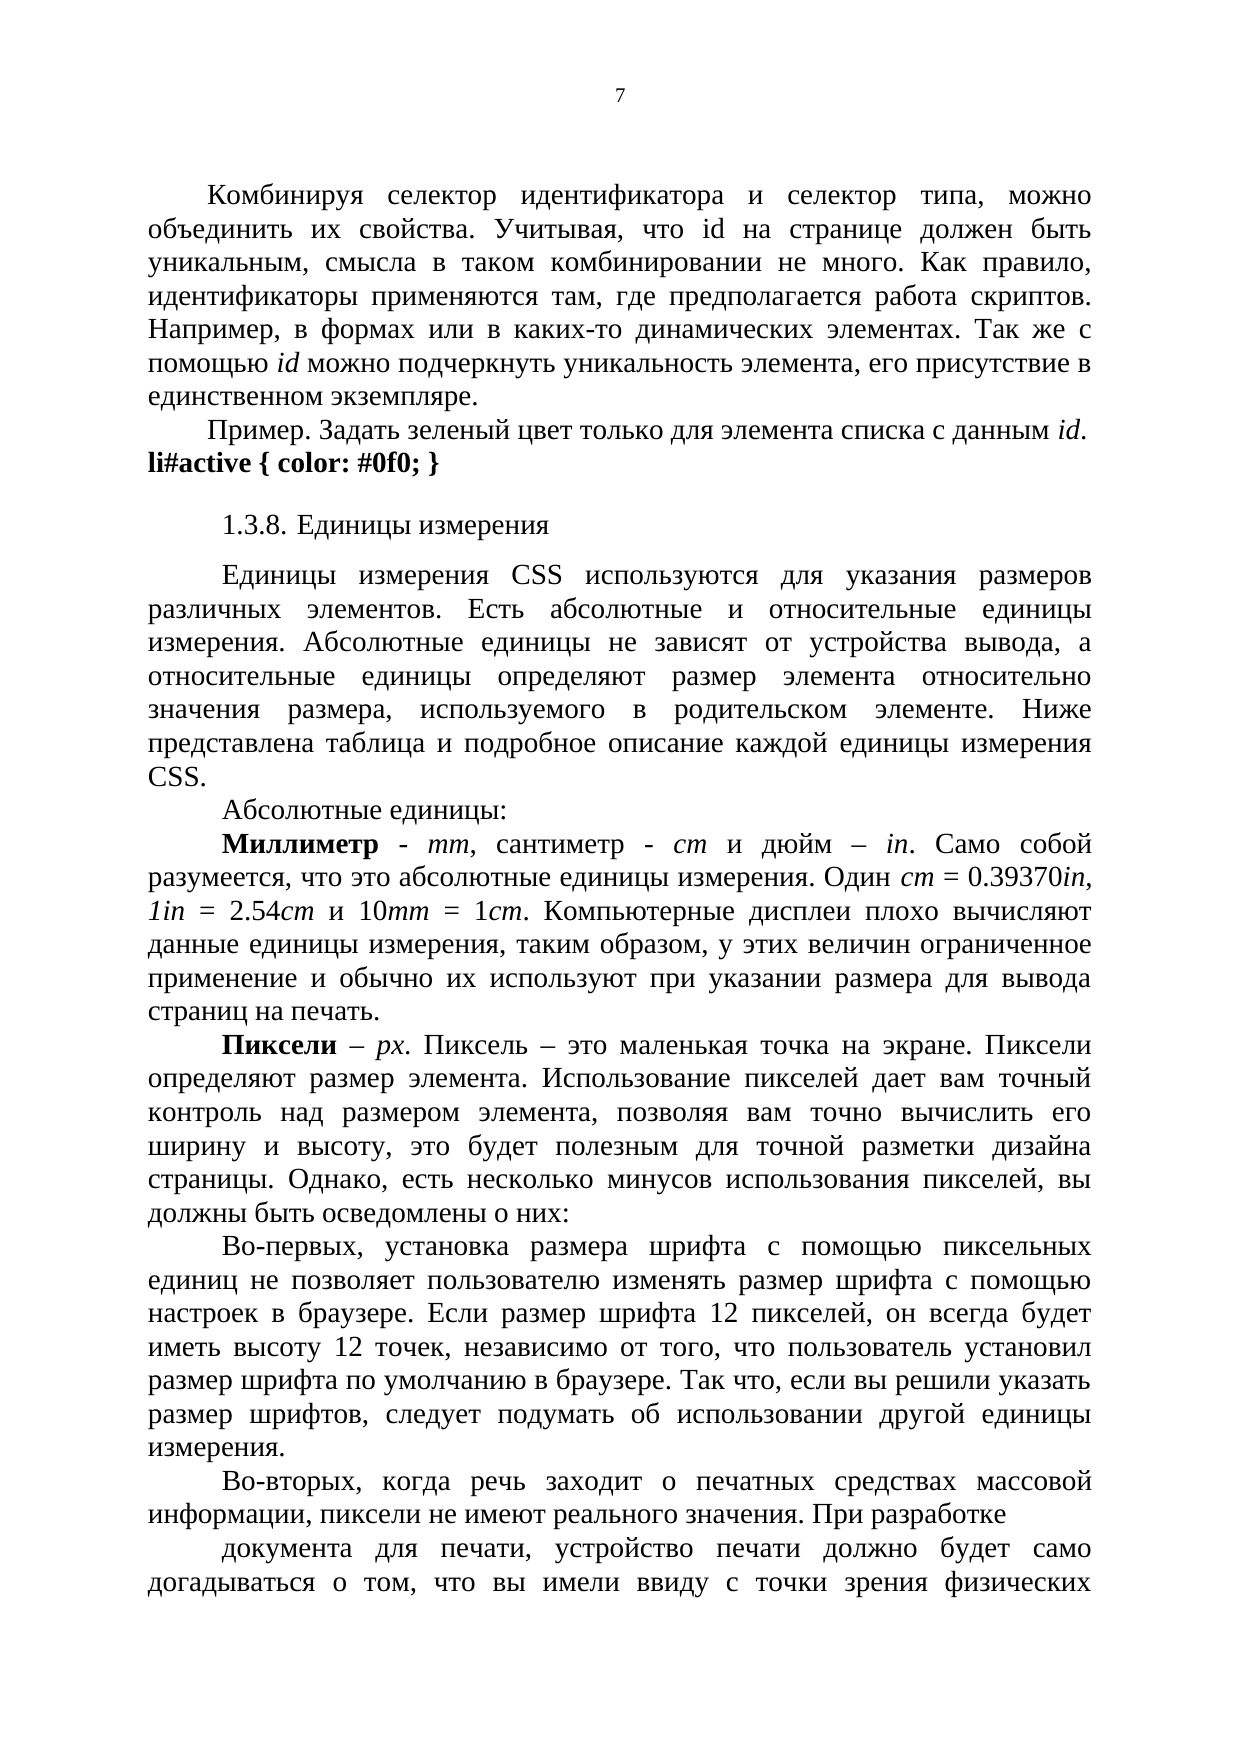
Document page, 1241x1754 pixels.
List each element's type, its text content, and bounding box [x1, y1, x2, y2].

text Во-вторых, когда речь заходит о печатных средствах массовой информации, пиксели не имеют реального значения. При разработке [148, 1463, 1092, 1530]
text Комбинируя селектор идентификатора и селектор типа, можно объединить их свойства. Учитывая, что id на странице должен быть уникальным, смысла в таком комбинировании не много. Как правило, идентификаторы применяются там, где предполагается работа скриптов. Например, в формах или в каких-то динамических элементах. Так же с помощью id можно подчеркнуть уникальность элемента, его присутствие в единственном экземпляре. [148, 177, 1092, 412]
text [148, 1530, 1092, 1597]
list Единицы измерения CSS используются для указания размеров различных элементов. Есть абсолютные и относительные единицы измерения. Абсолютные единицы не зависят от устройства вывода, а относительные единицы определяют размер элемента относительно значения размера, используемого в родительском элементе. Ниже представлена таблица и подробное описание каждой единицы измерения CSS. [148, 557, 1092, 792]
text li#active { color: #0f0; } [148, 446, 1092, 479]
text Миллиметр - mm, сантиметр - cm и дюйм – in. Само собой разумеется, что это абсолютные единицы измерения. Один cm = 0.39370in, 1in = 2.54cm и 10mm = 1cm. Компьютерные дисплеи плохо вычисляют данные единицы измерения, таким образом, у этих величин ограниченное применение и обычно их используют при указании размера для вывода страниц на печать. [148, 826, 1092, 1027]
text Абсолютные единицы: [148, 792, 1092, 826]
text Пиксели – px. Пиксель – это маленькая точка на экране. Пиксели определяют размер элемента. Использование пикселей дает вам точный контроль над размером элемента, позволяя вам точно вычислить его ширину и высоту, это будет полезным для точной разметки дизайна страницы. Однако, есть несколько минусов использования пикселей, вы должны быть осведомлены о них: [148, 1027, 1092, 1228]
text Единицы измерения [222, 507, 1092, 541]
text Пример. Задать зеленый цвет только для элемента списка с данным id. [148, 412, 1092, 446]
text Во-первых, установка размера шрифта с помощью пиксельных единиц не позволяет пользователю изменять размер шрифта с помощью настроек в браузере. Если размер шрифта 12 пикселей, он всегда будет иметь высоту 12 точек, независимо от того, что пользователь установил размер шрифта по умолчанию в браузере. Так что, если вы решили указать размер шрифтов, следует подумать об использовании другой единицы измерения. [148, 1228, 1092, 1463]
